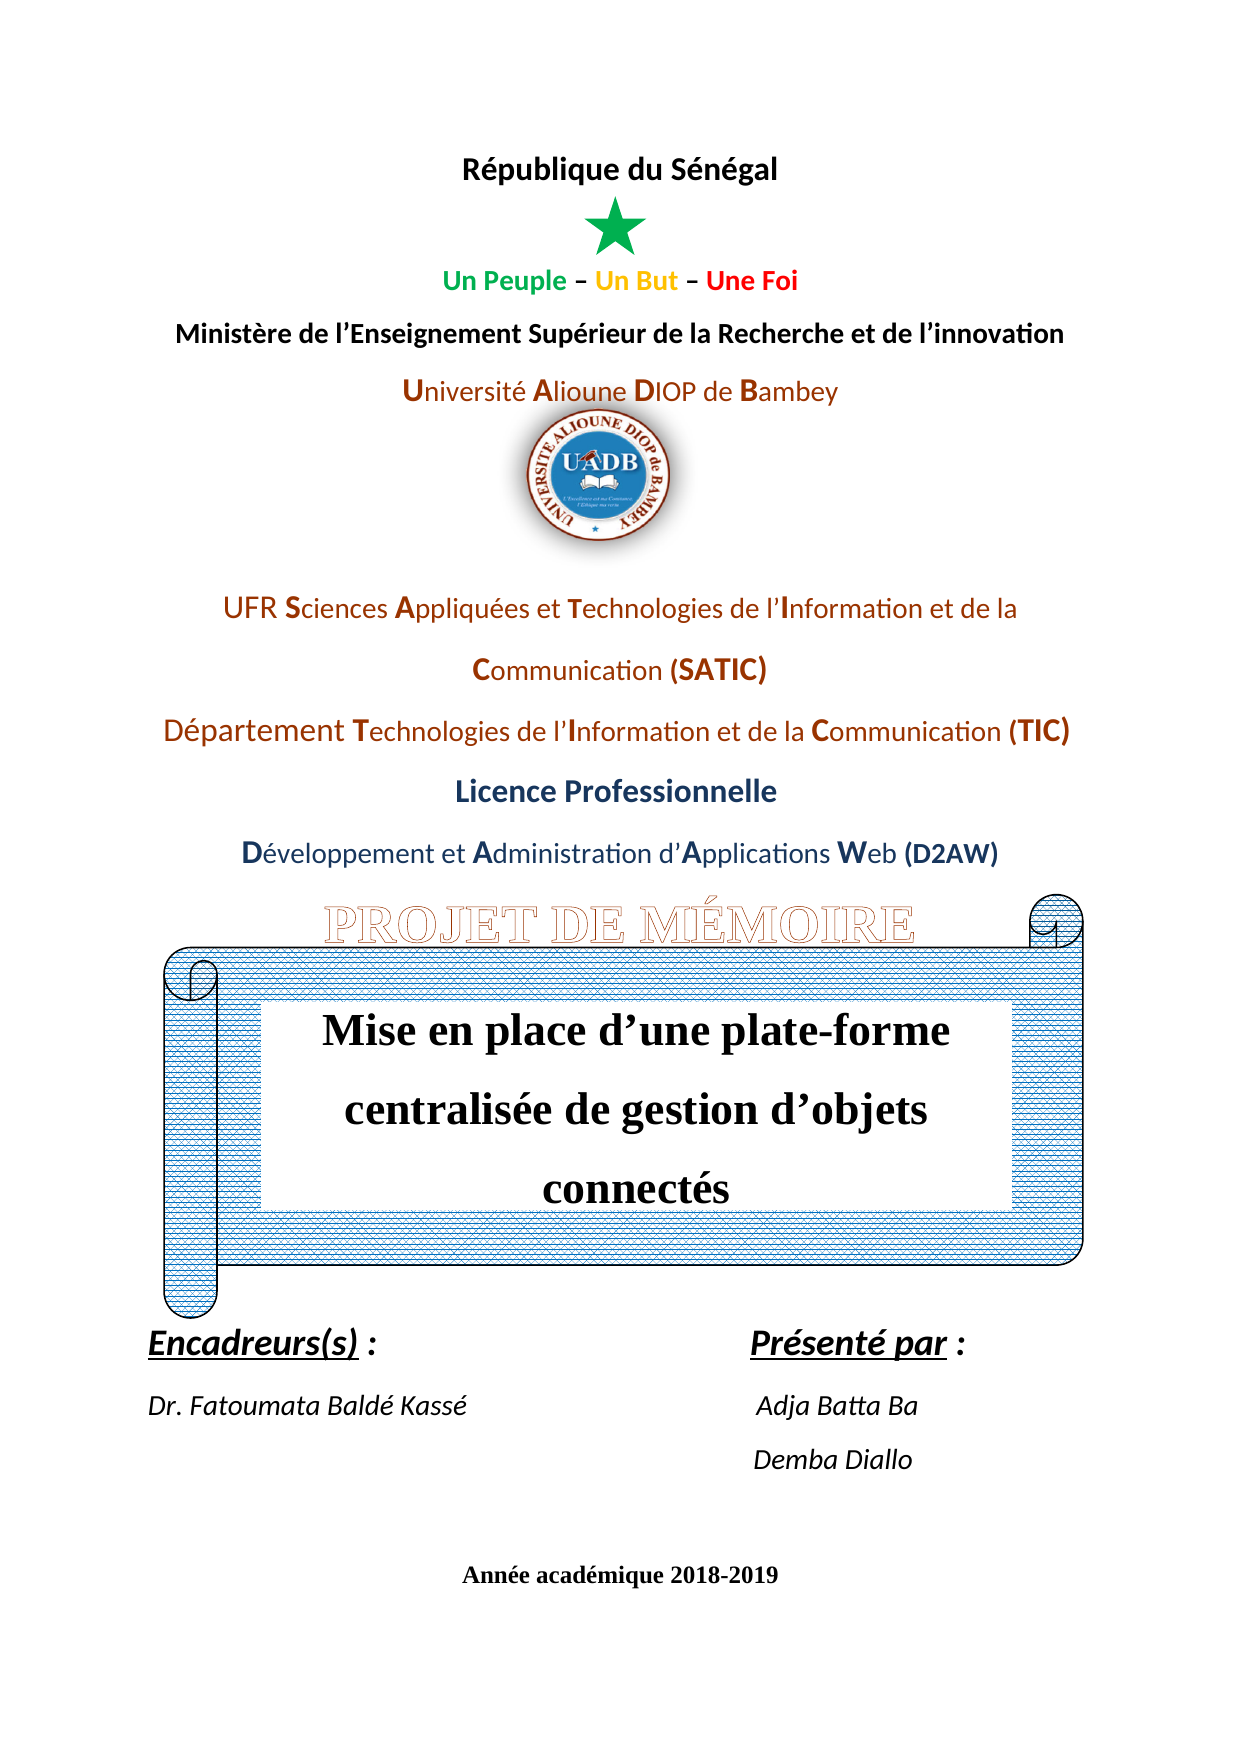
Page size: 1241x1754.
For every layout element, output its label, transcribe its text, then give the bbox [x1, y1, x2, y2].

text Demba Diallo [148, 1441, 1093, 1476]
text République du Sénégal [148, 148, 1093, 188]
text Encadreurs(s) : Présenté par : [148, 1318, 1093, 1364]
text UFR Sciences Appliquées et Technologies de l’Information et de la Communication (SATIC) [148, 586, 1093, 688]
text Un Peuple – Un But – Une Foi [148, 262, 1093, 298]
text Développement et Administration d’Applications Web (D2AW) [148, 831, 1093, 871]
text Année académique 2018-2019 [139, 1558, 1101, 1591]
text PROJET DE MÉMOIRE [148, 892, 1093, 954]
text Université Alioune DIOP de Bambey [148, 369, 1093, 410]
text Ministère de l’Enseignement Supérieur de la Recherche et de l’innovation [148, 316, 1093, 351]
picture [526, 410, 670, 541]
text Dr. Fatoumata Baldé Kassé Adja Batta Ba [148, 1387, 1093, 1423]
text Département Technologies de l’Information et de la Communication (TIC) [148, 708, 1093, 749]
text Licence Professionnelle [148, 769, 1093, 810]
